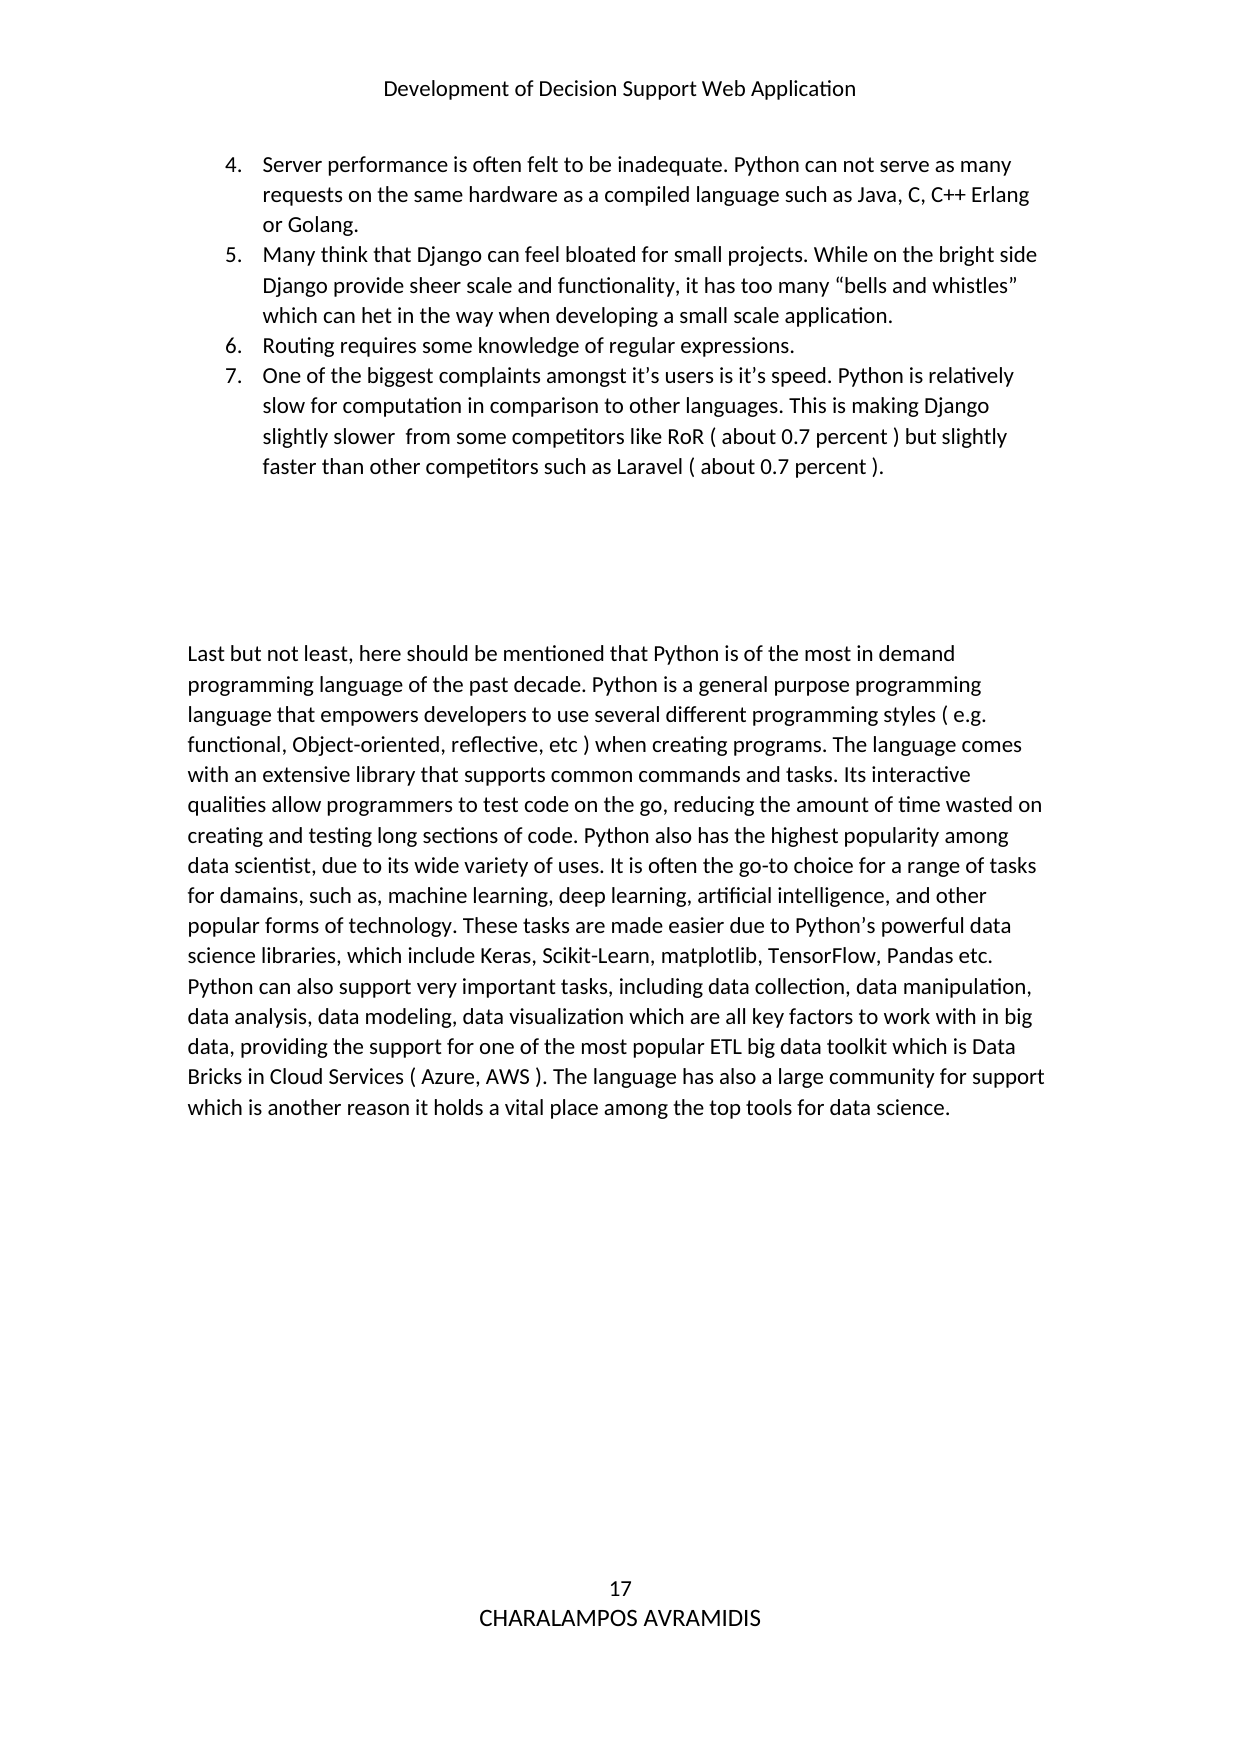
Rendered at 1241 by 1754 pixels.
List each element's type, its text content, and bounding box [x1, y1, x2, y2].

list One of the biggest complaints amongst it’s users is it’s speed. Python is relatively slow for computation in comparison to other languages. This is making Django slightly slower from some competitors like RoR ( about 0.7 percent ) but slightly faster than other competitors such as Laravel ( about 0.7 percent ). [225, 361, 1053, 480]
text Last but not least, here should be mentioned that Python is of the most in demand programming language of the past decade. Python is a general purpose programming language that empowers developers to use several different programming styles ( e.g. functional, Object-oriented, reflective, etc ) when creating programs. The language comes with an extensive library that supports common commands and tasks. Its interactive qualities allow programmers to test code on the go, reducing the amount of time wasted on creating and testing long sections of code. Python also has the highest popularity among data scientist, due to its wide variety of uses. It is often the go-to choice for a range of tasks for damains, such as, machine learning, deep learning, artificial intelligence, and other popular forms of technology. These tasks are made easier due to Python’s powerful data science libraries, which include Keras, Scikit-Learn, matplotlib, TensorFlow, Pandas etc. Python can also support very important tasks, including data collection, data manipulation, data analysis, data modeling, data visualization which are all key factors to work with in big data, providing the support for one of the most popular ETL big data toolkit which is Data Bricks in Cloud Services ( Azure, AWS ). The language has also a large community for support which is another reason it holds a vital place among the top tools for data science. [187, 639, 1053, 1121]
list Many think that Django can feel bloated for small projects. While on the bright side Django provide sheer scale and functionality, it has too many “bells and whistles” which can het in the way when developing a small scale application. [225, 241, 1053, 329]
list Server performance is often felt to be inadequate. Python can not serve as many requests on the same hardware as a compiled language such as Java, C, C++ Erlang or Golang. [225, 150, 1053, 238]
list Routing requires some knowledge of regular expressions. [225, 331, 1053, 359]
